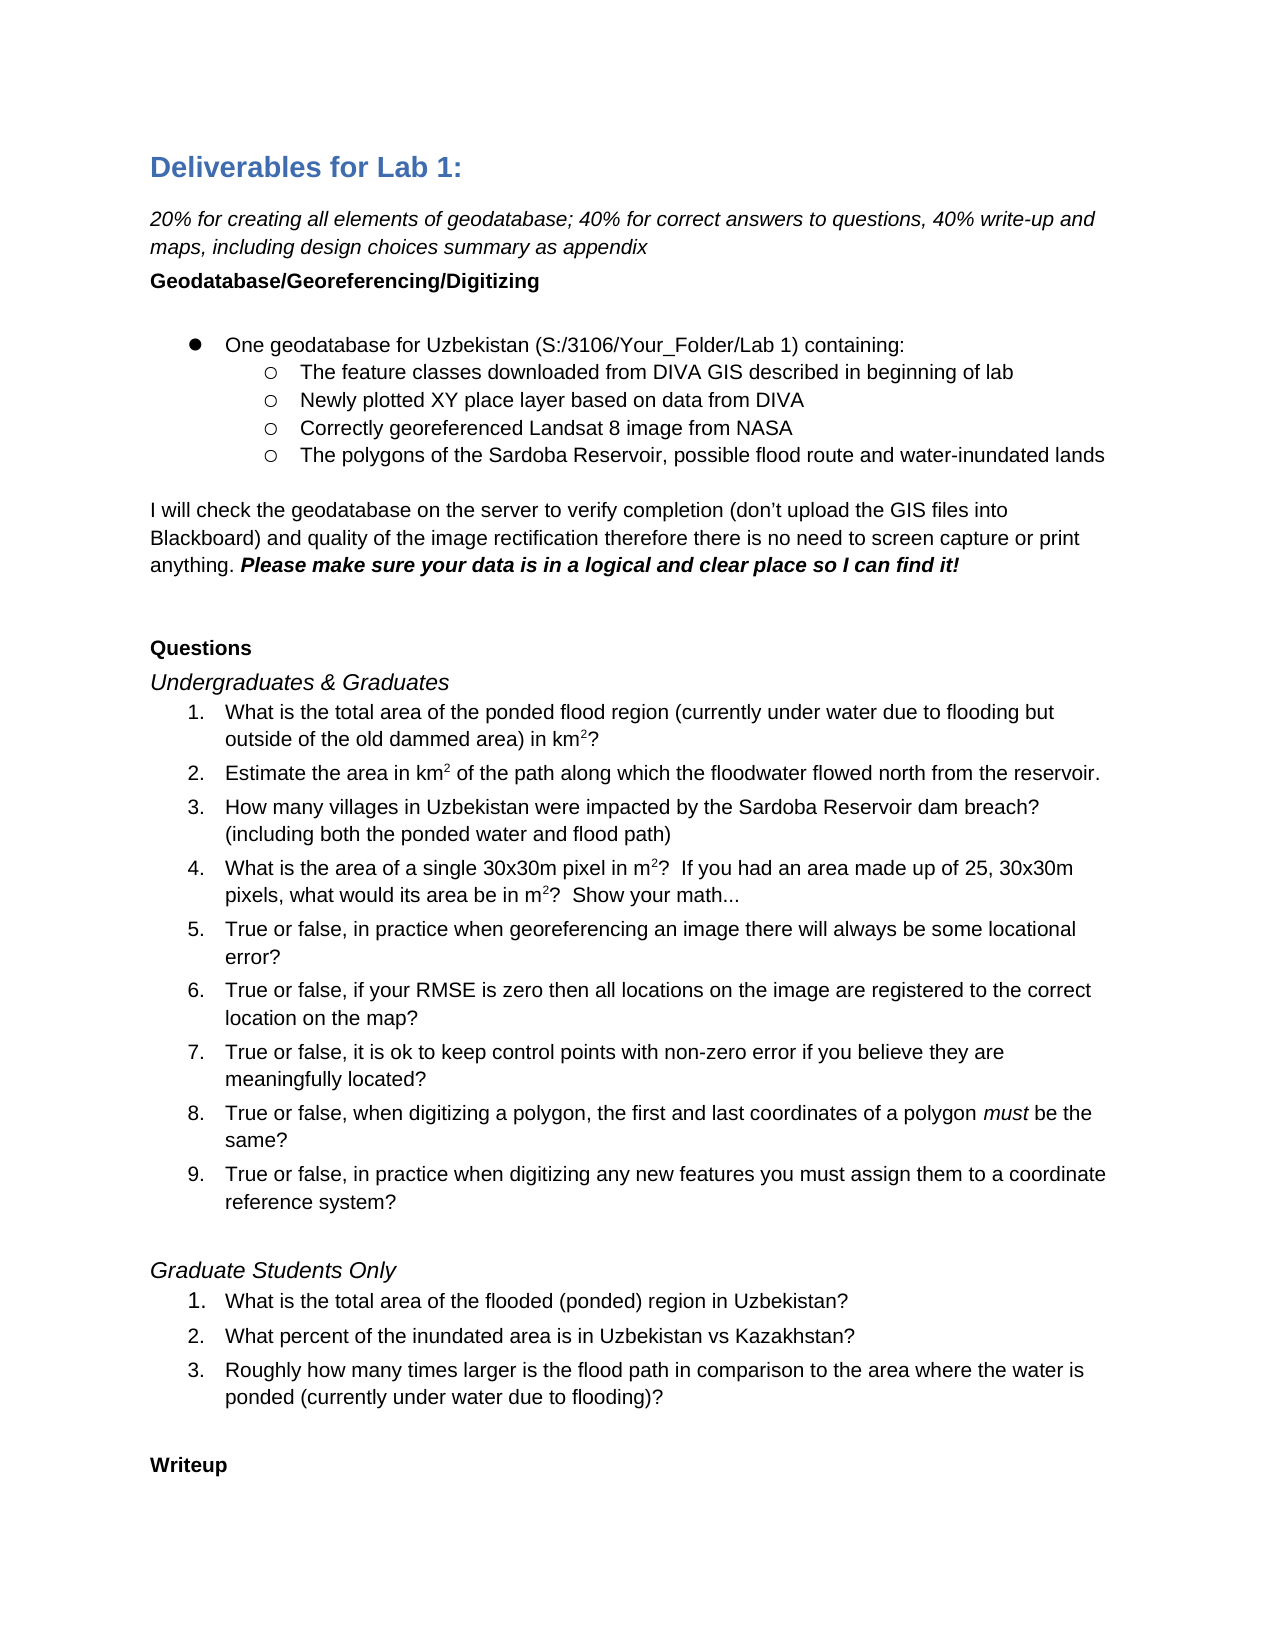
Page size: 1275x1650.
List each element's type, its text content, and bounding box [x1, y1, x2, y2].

subtitle 20% for creating all elements of geodatabase; 40% for correct answers to questions, 40% write-up and maps, including design choices summary as appendix [150, 207, 1125, 259]
list One geodatabase for Uzbekistan (S:/3106/Your_Folder/Lab 1) containing: [187, 332, 1125, 357]
list What is the total area of the flooded (ponded) region in Uzbekistan? [187, 1287, 1125, 1313]
list Newly plotted XY place layer based on data from DIVA [262, 388, 1125, 412]
list How many villages in Uzbekistan were impacted by the Sardoba Reservoir dam breach? (including both the ponded water and flood path) [187, 794, 1125, 846]
subtitle Geodatabase/Georeferencing/Digitizing [150, 268, 1125, 292]
list The feature classes downloaded from DIVA GIS described in beginning of lab [262, 360, 1125, 384]
list What is the area of a single 30x30m pixel in m2? If you had an area made up of 25, 30x30m pixels, what would its area be in m2? Show your math... [187, 856, 1125, 907]
list What is the total area of the ponded flood region (currently under water due to flooding but outside of the old dammed area) in km2? [187, 699, 1125, 751]
subtitle Deliverables for Lab 1: [150, 150, 1125, 183]
list Estimate the area in km2 of the path along which the floodwater flowed north from the reservoir. [187, 761, 1125, 785]
text I will check the geodatabase on the server to verify completion (don’t upload the GIS files into Blackboard) and quality of the image rectification therefore there is no need to screen capture or print anything. Please make sure your data is in a logical and clear place so I can find it! [150, 498, 1125, 577]
list True or false, if your RMSE is zero then all locations on the image are registered to the correct location on the map? [187, 978, 1125, 1030]
list True or false, when digitizing a polygon, the first and last coordinates of a polygon must be the same? [187, 1101, 1125, 1152]
list True or false, in practice when georeferencing an image there will always be some locational error? [187, 917, 1125, 968]
list Correctly georeferenced Landsat 8 image from NASA [262, 415, 1125, 439]
text Undergraduates & Graduates [150, 669, 1125, 696]
list What percent of the inundated area is in Uzbekistan vs Kazakhstan? [187, 1324, 1125, 1348]
list Roughly how many times larger is the flood path in comparison to the area where the water is ponded (currently under water due to flooding)? [187, 1357, 1125, 1409]
text Graduate Students Only [150, 1257, 1125, 1283]
subtitle Questions [150, 636, 1125, 659]
text Writeup [150, 1452, 1125, 1476]
list True or false, in practice when digitizing any new features you must assign them to a coordinate reference system? [187, 1162, 1125, 1213]
list The polygons of the Sardoba Reservoir, possible flood route and water-inundated lands [262, 443, 1125, 467]
list True or false, it is ok to keep control points with non-zero error if you believe they are meaningfully located? [187, 1039, 1125, 1091]
